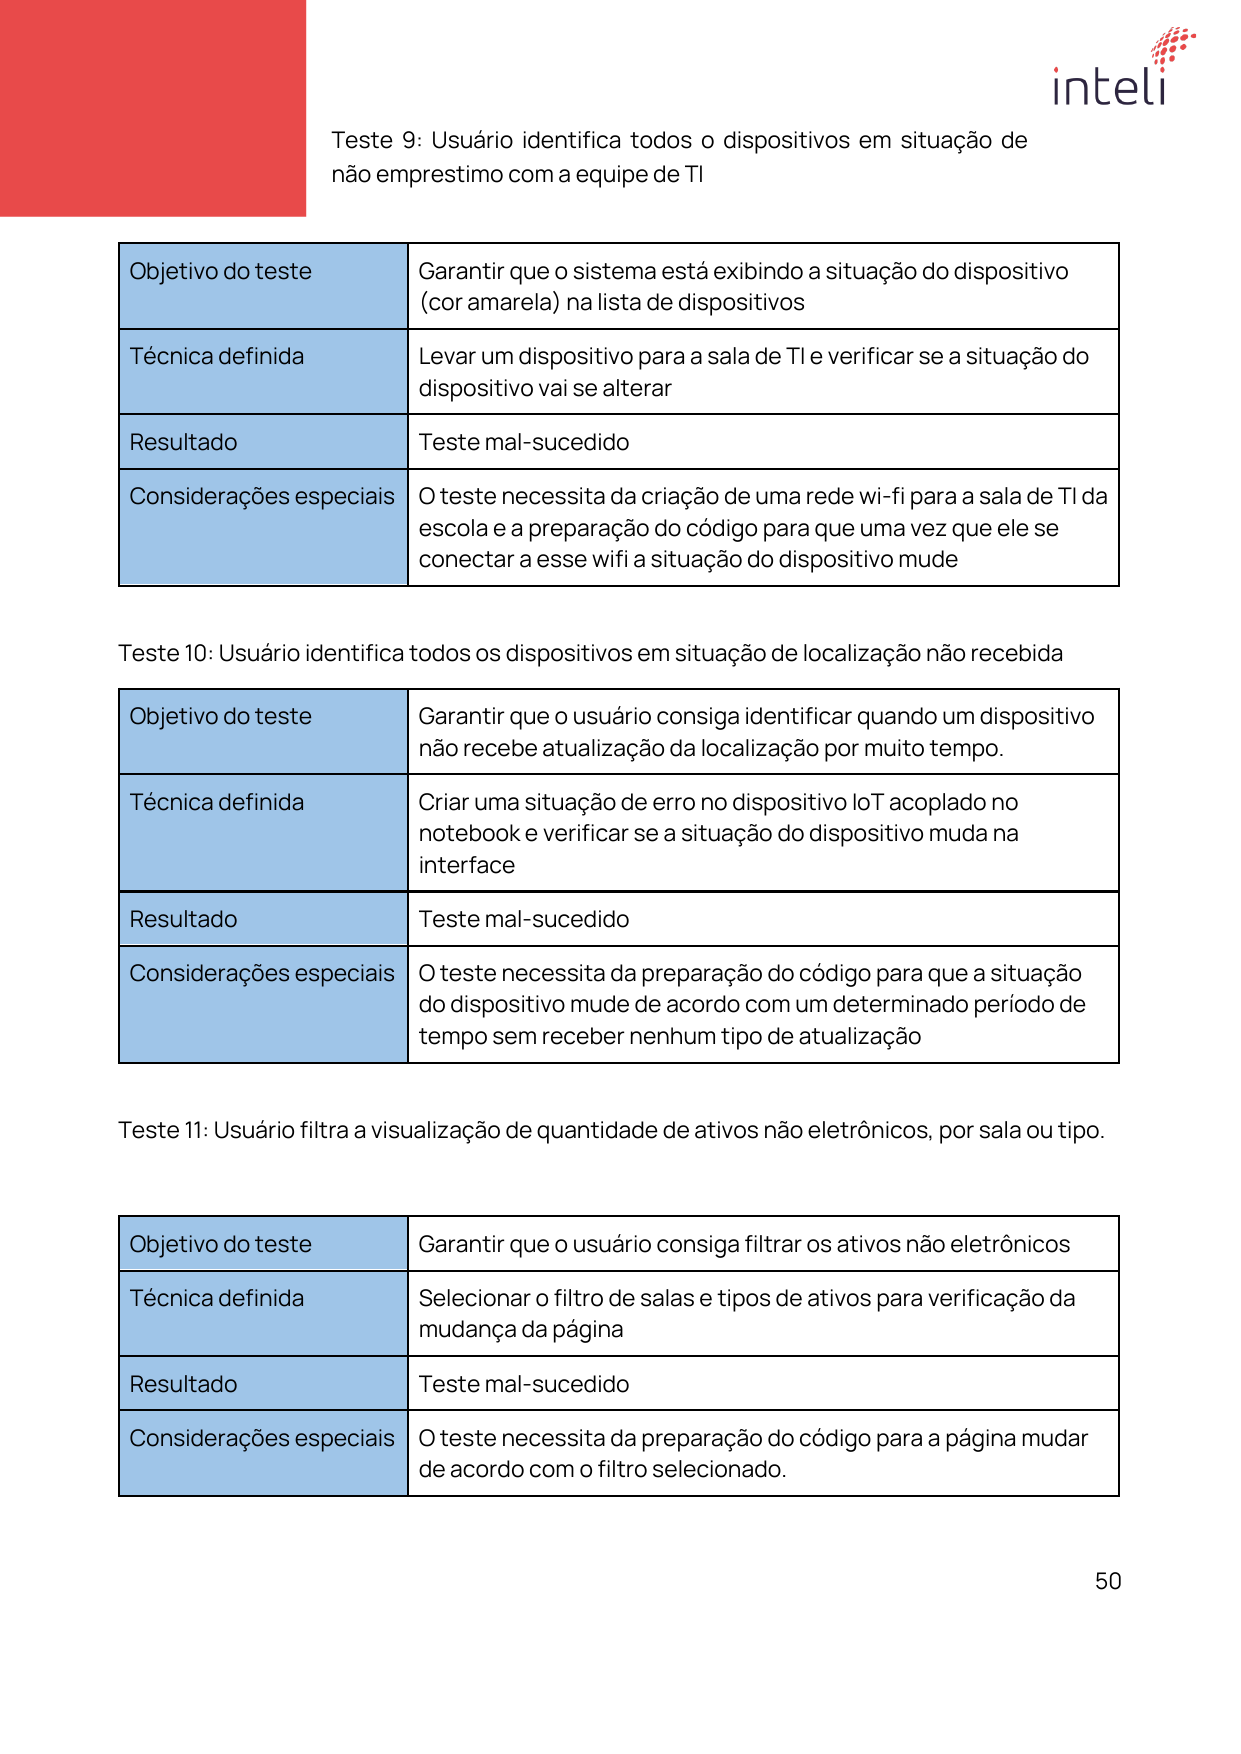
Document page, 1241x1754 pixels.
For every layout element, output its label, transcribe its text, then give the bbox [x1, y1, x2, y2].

table_cell Considerações especiais [120, 1411, 407, 1495]
table_cell Resultado [120, 415, 407, 468]
table_cell Técnica definida [120, 775, 407, 890]
table_cell Considerações especiais [120, 947, 407, 1062]
table_header Garantir que o usuário consiga filtrar os ativos não eletrônicos [409, 1217, 1118, 1269]
table_cell Teste mal-sucedido [409, 893, 1118, 944]
table_cell Considerações especiais [120, 470, 407, 584]
table_header Objetivo do teste [120, 690, 407, 773]
text Teste 10: Usuário identifica todos os dispositivos em situação de localização não recebida [118, 637, 1122, 668]
table_cell Levar um dispositivo para a sala de TI e verificar se a situação do dispositivo vai se alterar [409, 330, 1118, 413]
table_cell Teste mal-sucedido [409, 415, 1118, 468]
table_cell Selecionar o filtro de salas e tipos de ativos para verificação da mudança da página [409, 1272, 1118, 1355]
table_header Garantir que o sistema está exibindo a situação do dispositivo (cor amarela) na lista de dispositivos [409, 244, 1118, 328]
text Teste 11: Usuário filtra a visualização de quantidade de ativos não eletrônicos, por sala ou tipo. [118, 1114, 1122, 1146]
table_cell O teste necessita da criação de uma rede wi-fi para a sala de TI da escola e a preparação do código para que uma vez que ele se conectar a esse wifi a situação do dispositivo mude [409, 470, 1118, 584]
table_header Garantir que o usuário consiga identificar quando um dispositivo não recebe atualização da localização por muito tempo. [409, 690, 1118, 773]
table_cell Resultado [120, 1357, 407, 1409]
table_header Objetivo do teste [120, 244, 407, 328]
picture [0, 0, 307, 217]
table_cell O teste necessita da preparação do código para que a situação do dispositivo mude de acordo com um determinado período de tempo sem receber nenhum tipo de atualização [409, 947, 1118, 1062]
table_cell Criar uma situação de erro no dispositivo IoT acoplado no notebook e verificar se a situação do dispositivo muda na interface [409, 775, 1118, 890]
table_header Objetivo do teste [120, 1217, 407, 1269]
table_cell Resultado [120, 893, 407, 944]
table_cell Teste mal-sucedido [409, 1357, 1118, 1409]
table_cell Técnica definida [120, 330, 407, 413]
text Teste 9: Usuário identifica todos o dispositivos em situação de não emprestimo com a equipe de TI [118, 124, 1122, 189]
picture [1054, 27, 1197, 105]
table_cell Técnica definida [120, 1272, 407, 1355]
table_cell O teste necessita da preparação do código para a página mudar de acordo com o filtro selecionado. [409, 1411, 1118, 1495]
